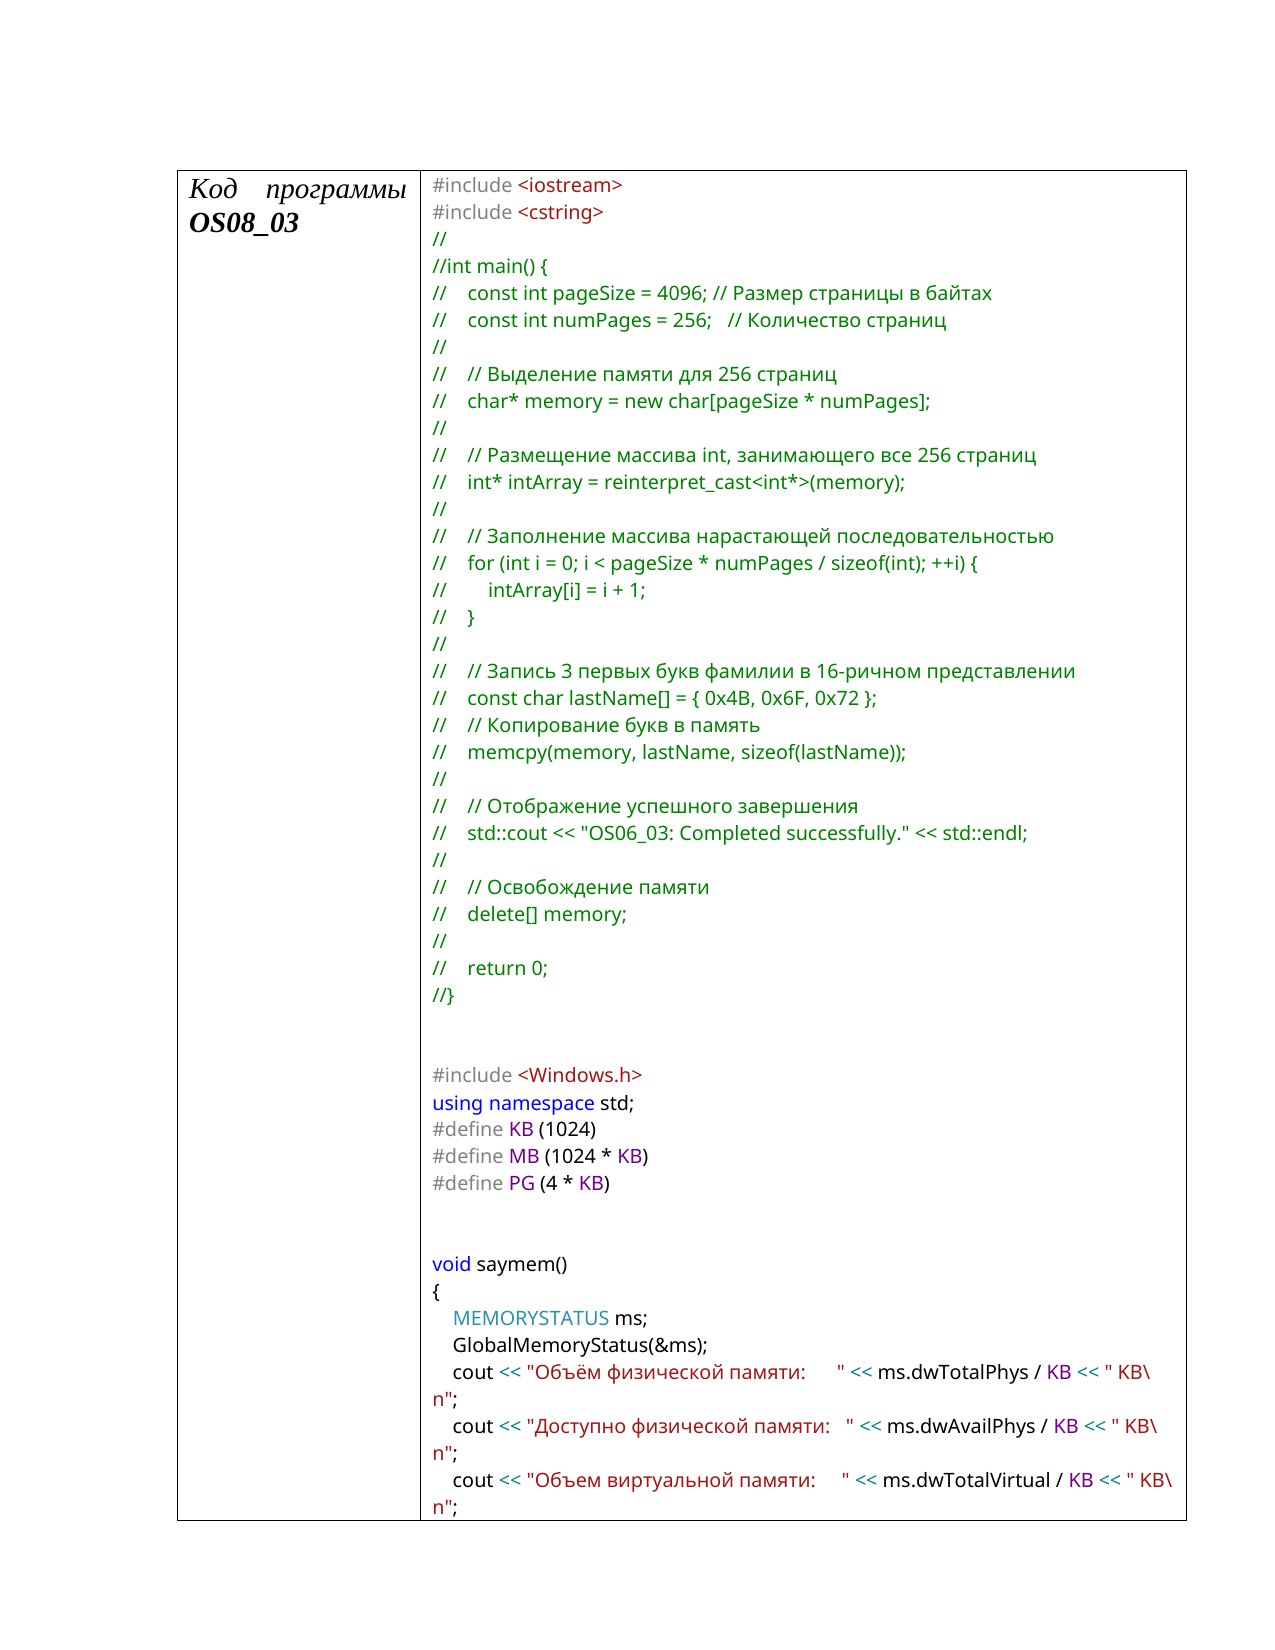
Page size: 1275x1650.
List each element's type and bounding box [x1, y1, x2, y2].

table_header [178, 171, 420, 1520]
table_header [421, 171, 1186, 1520]
